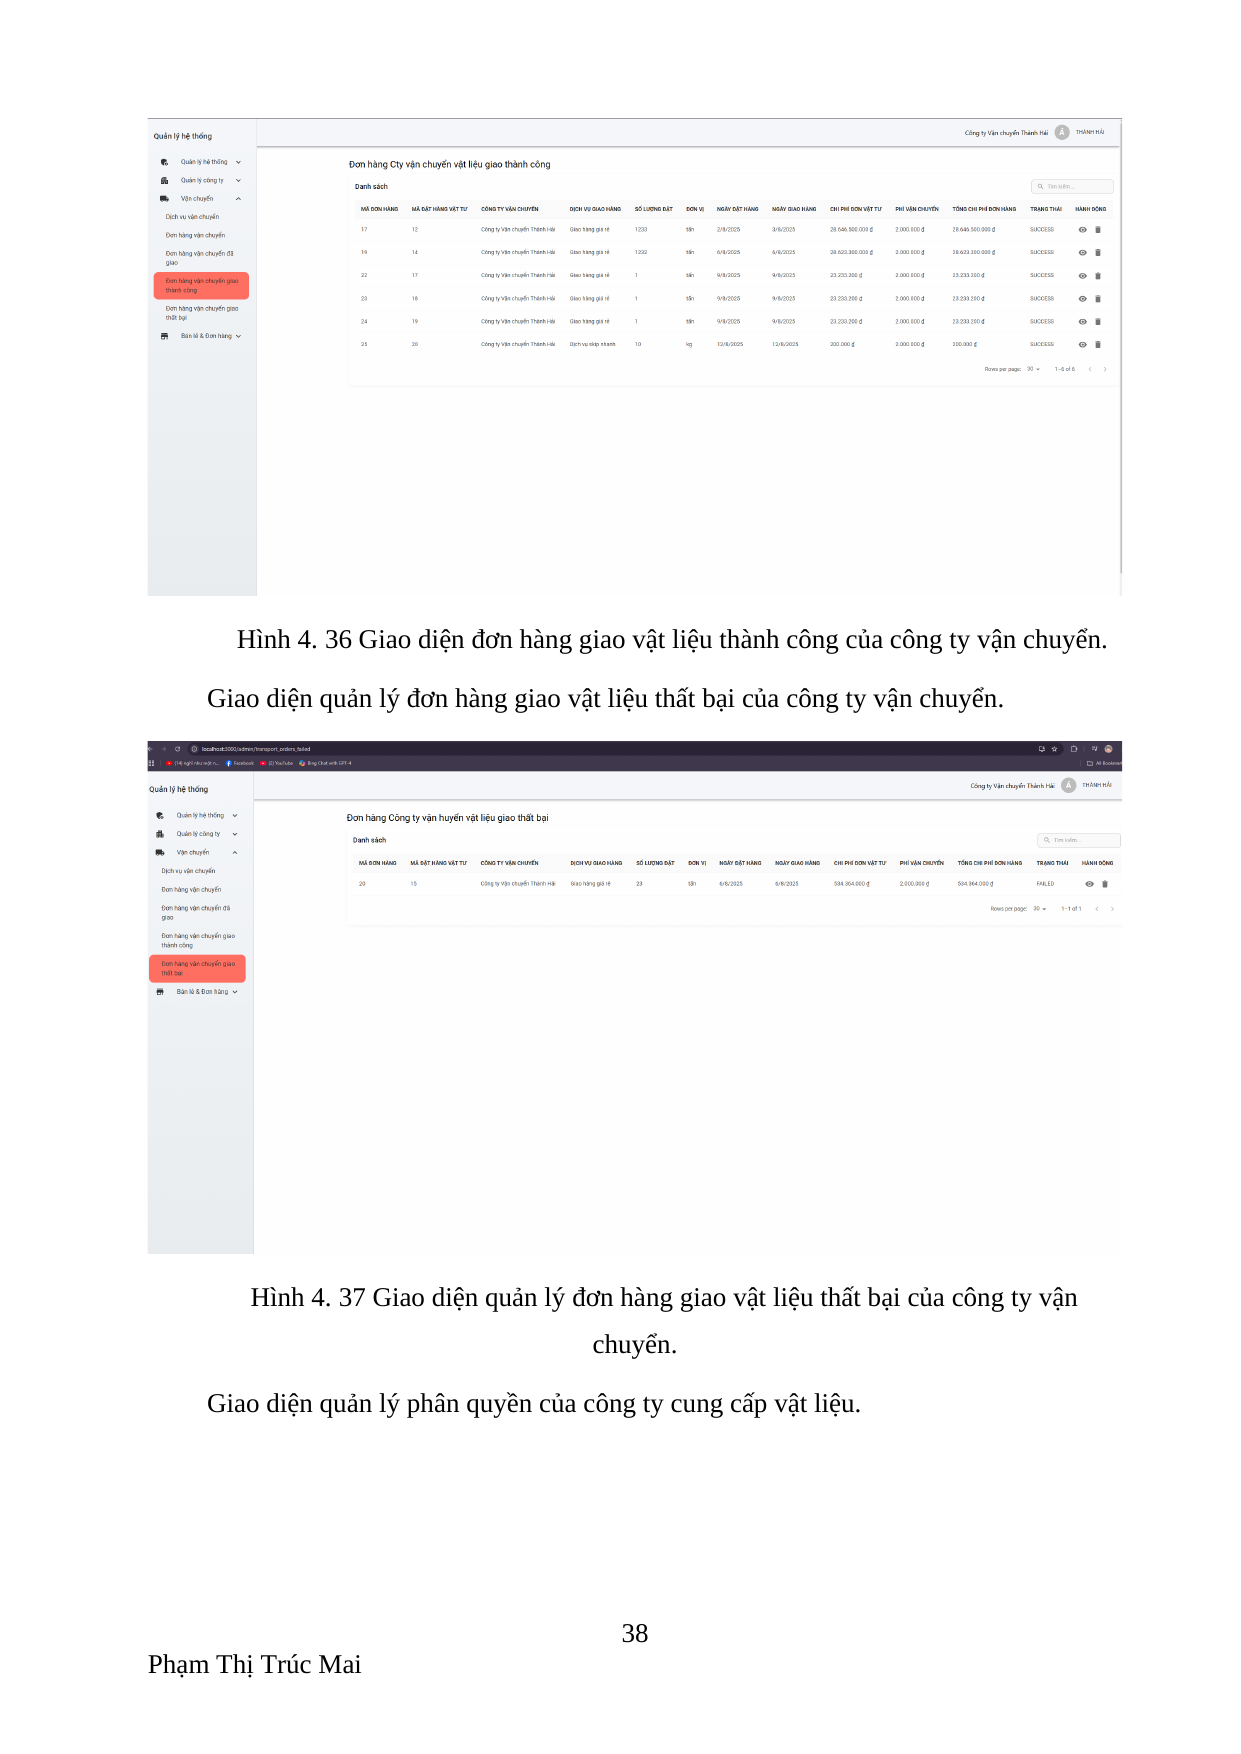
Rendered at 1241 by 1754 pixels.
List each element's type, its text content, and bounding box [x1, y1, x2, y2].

text Hình 4. 36 Giao diện đơn hàng giao vật liệu thành công của công ty vận chuyển. [148, 623, 1122, 654]
picture [147, 741, 1123, 1254]
picture [147, 118, 1123, 596]
text Hình 4. 37 Giao diện quản lý đơn hàng giao vật liệu thất bại của công ty vận chuyển. [148, 1282, 1122, 1359]
text Giao diện quản lý đơn hàng giao vật liệu thất bại của công ty vận chuyển. [148, 683, 1122, 714]
text Giao diện quản lý phân quyền của công ty cung cấp vật liệu. [148, 1387, 1122, 1418]
